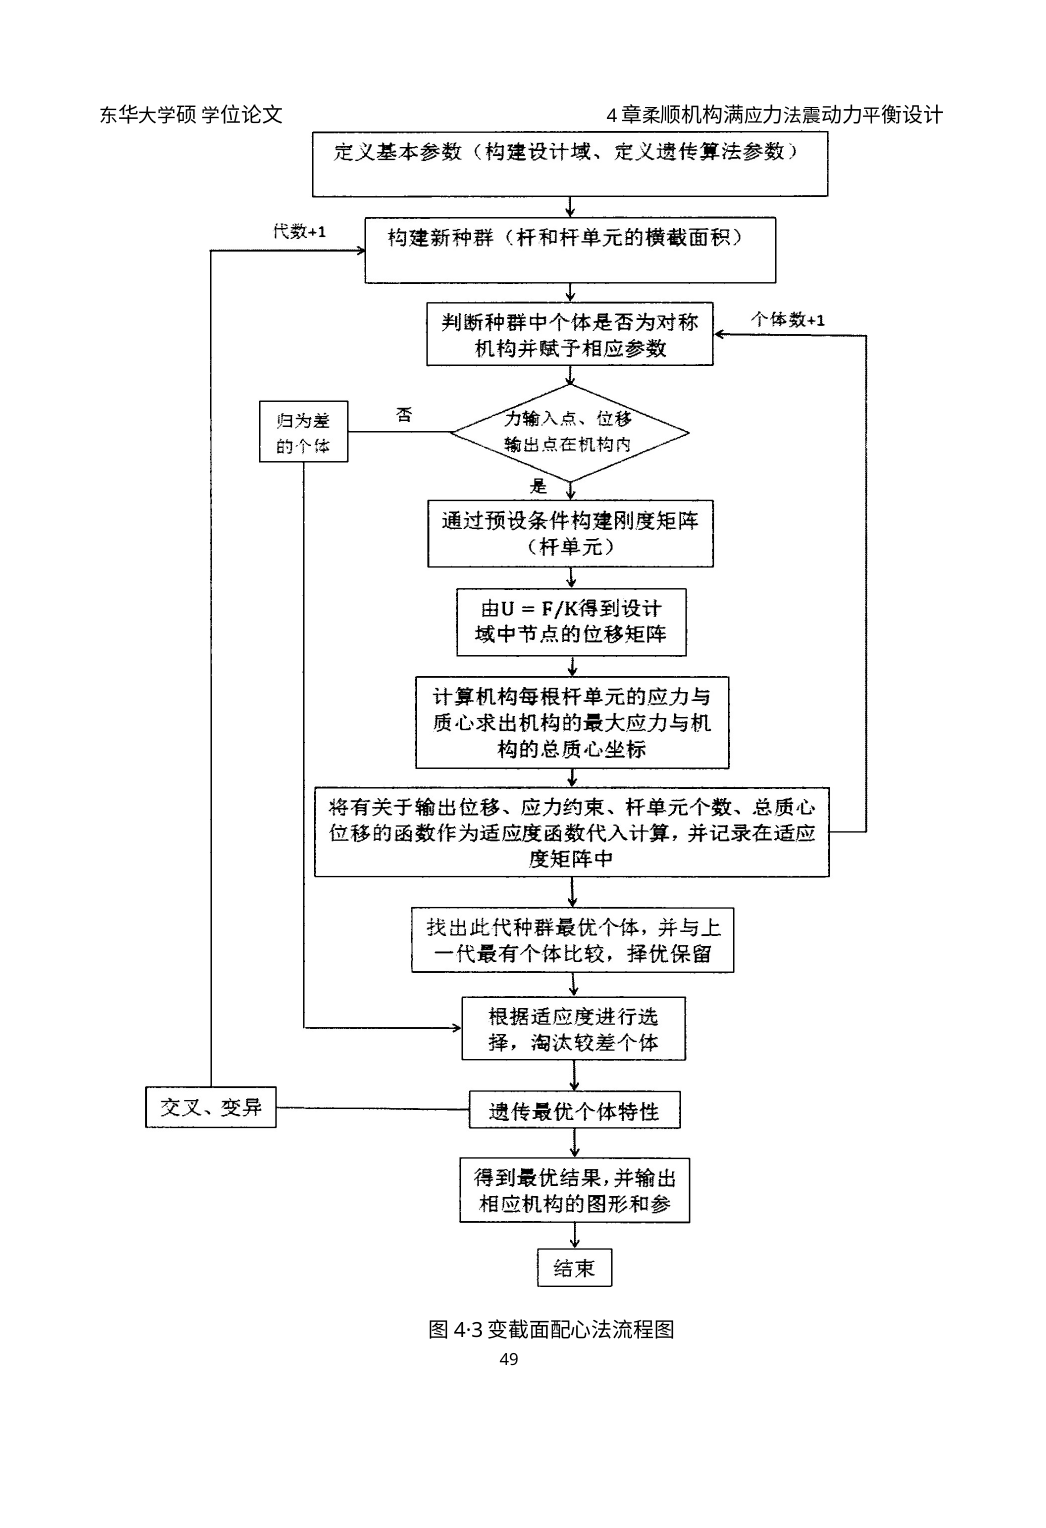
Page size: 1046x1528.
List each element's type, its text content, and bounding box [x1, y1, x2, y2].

text 图4·3变截面配心法流程图 [99, 1313, 675, 1344]
text 49 [128, 1347, 889, 1370]
picture [145, 130, 868, 1287]
